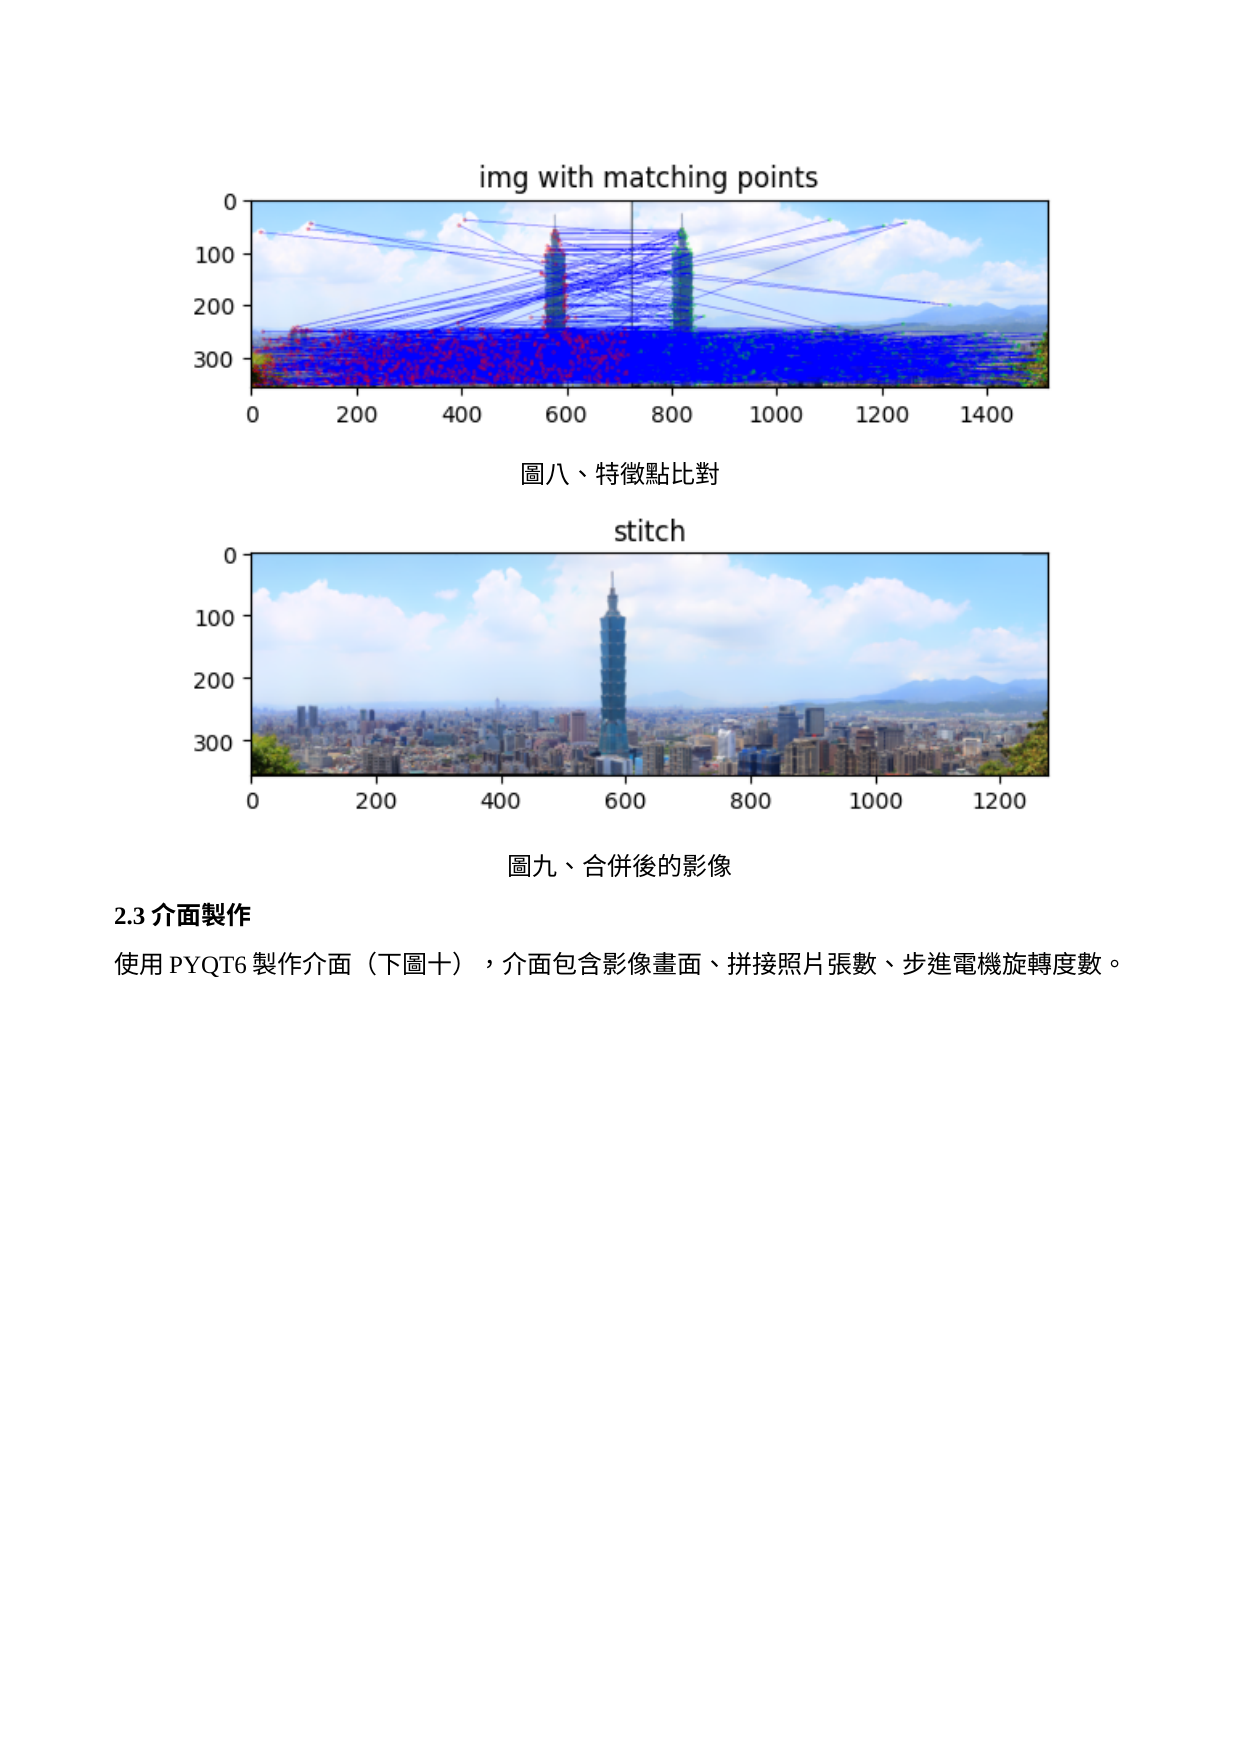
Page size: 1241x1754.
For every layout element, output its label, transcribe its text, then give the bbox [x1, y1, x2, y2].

text 圖九、合併後的影像 [114, 847, 1126, 883]
picture [177, 503, 1063, 835]
subtitle 介面製作 [114, 896, 1126, 932]
text 圖八、特徵點比對 [114, 454, 1126, 491]
text 使用PYQT6製作介面（下圖十），介面包含影像畫面、拼接照片張數、步進電機旋轉度數。 [114, 944, 1126, 981]
picture [177, 150, 1063, 442]
